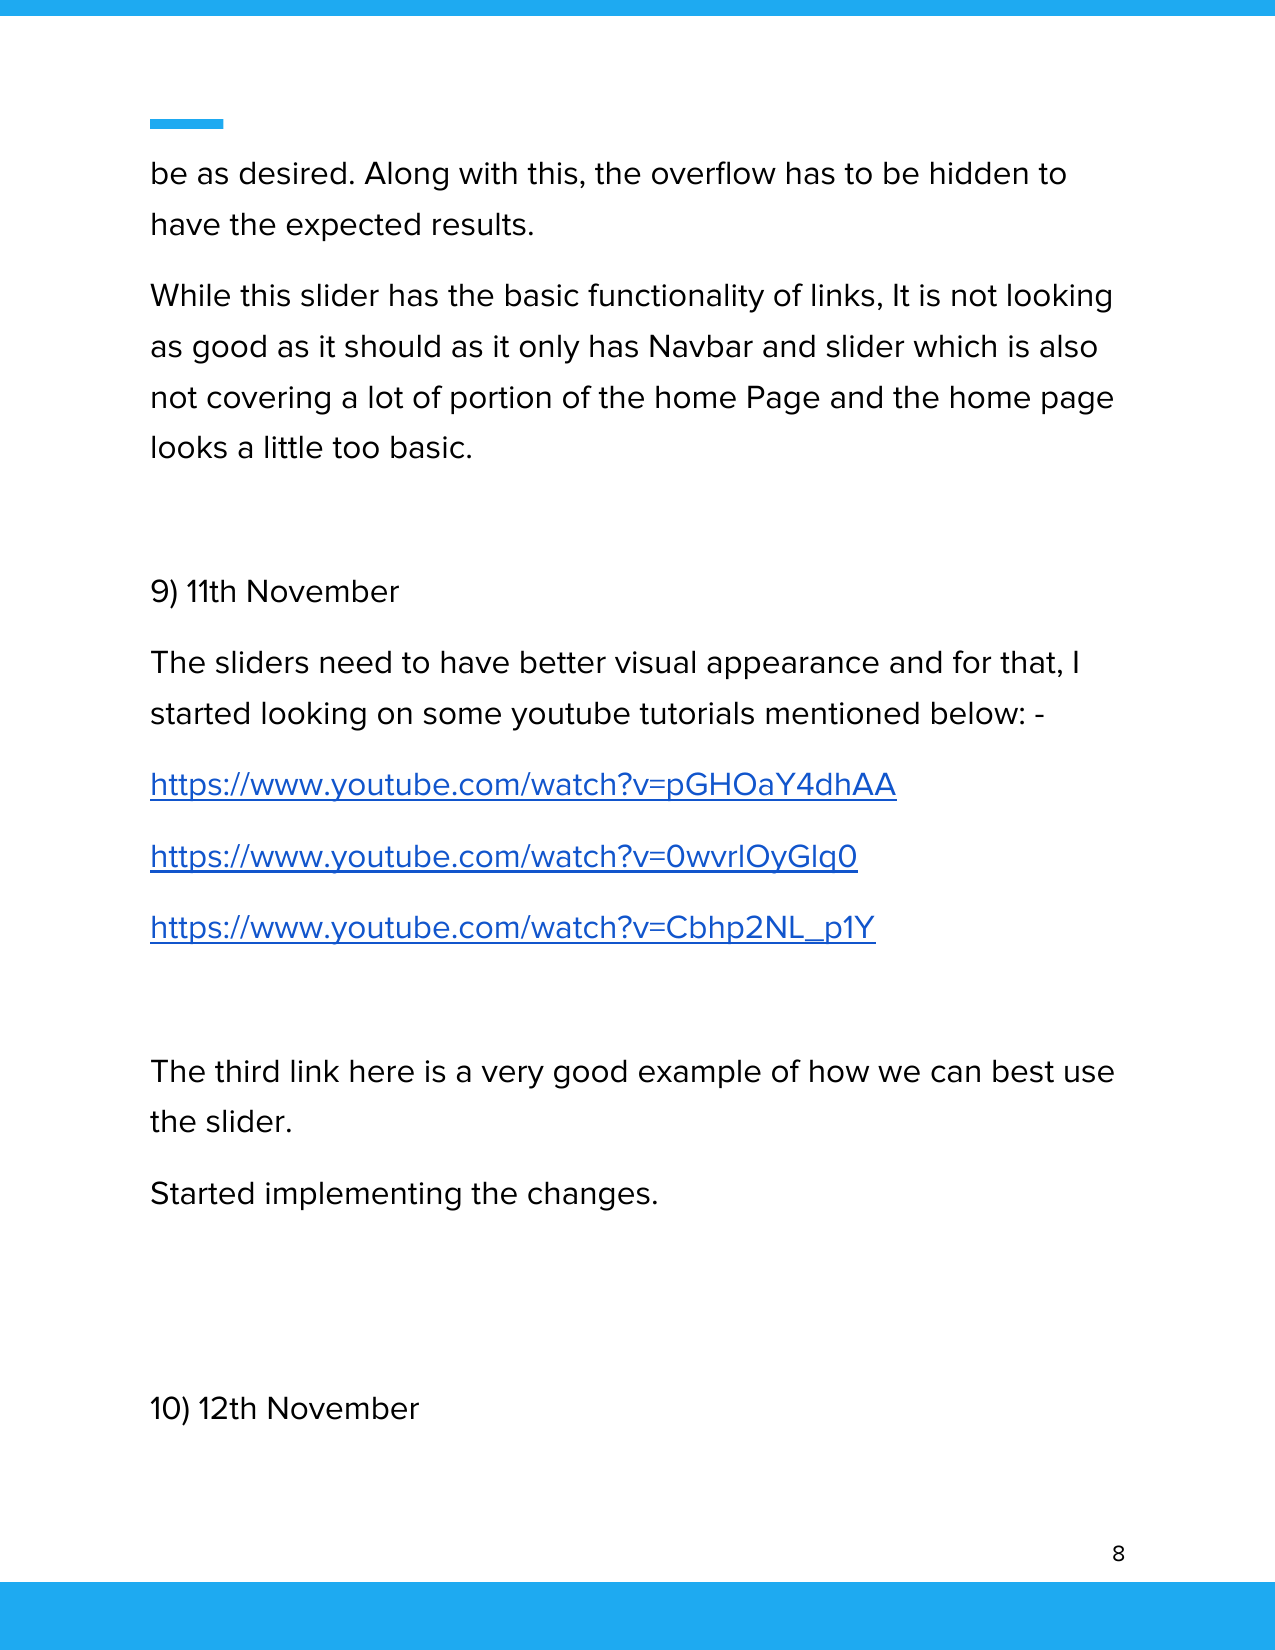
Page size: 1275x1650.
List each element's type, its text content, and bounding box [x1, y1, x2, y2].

picture [0, 0, 1275, 16]
text https://www.youtube.com/watch?v=0wvrlOyGlq0 [150, 837, 1125, 877]
text The third link here is a very good example of how we can best use the slider. [150, 1051, 1125, 1143]
text 9) 11th November [150, 571, 1125, 612]
text Started implementing the changes. [150, 1174, 1125, 1214]
text 10) 12th November [150, 1388, 1125, 1429]
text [150, 154, 1125, 245]
text While this slider has the basic functionality of links, It is not looking as good as it should as it only has Navbar and slider which is also not covering a lot of portion of the home Page and the home page looks a little too basic. [150, 276, 1125, 469]
text The sliders need to have better visual appearance and for that, I started looking on some youtube tutorials mentioned below: - [150, 643, 1125, 734]
picture [150, 119, 224, 129]
text https://www.youtube.com/watch?v=Cbhp2NL_p1Y [150, 908, 1125, 949]
picture [0, 1582, 1275, 1650]
text https://www.youtube.com/watch?v=pGHOaY4dhAA [150, 765, 1125, 806]
